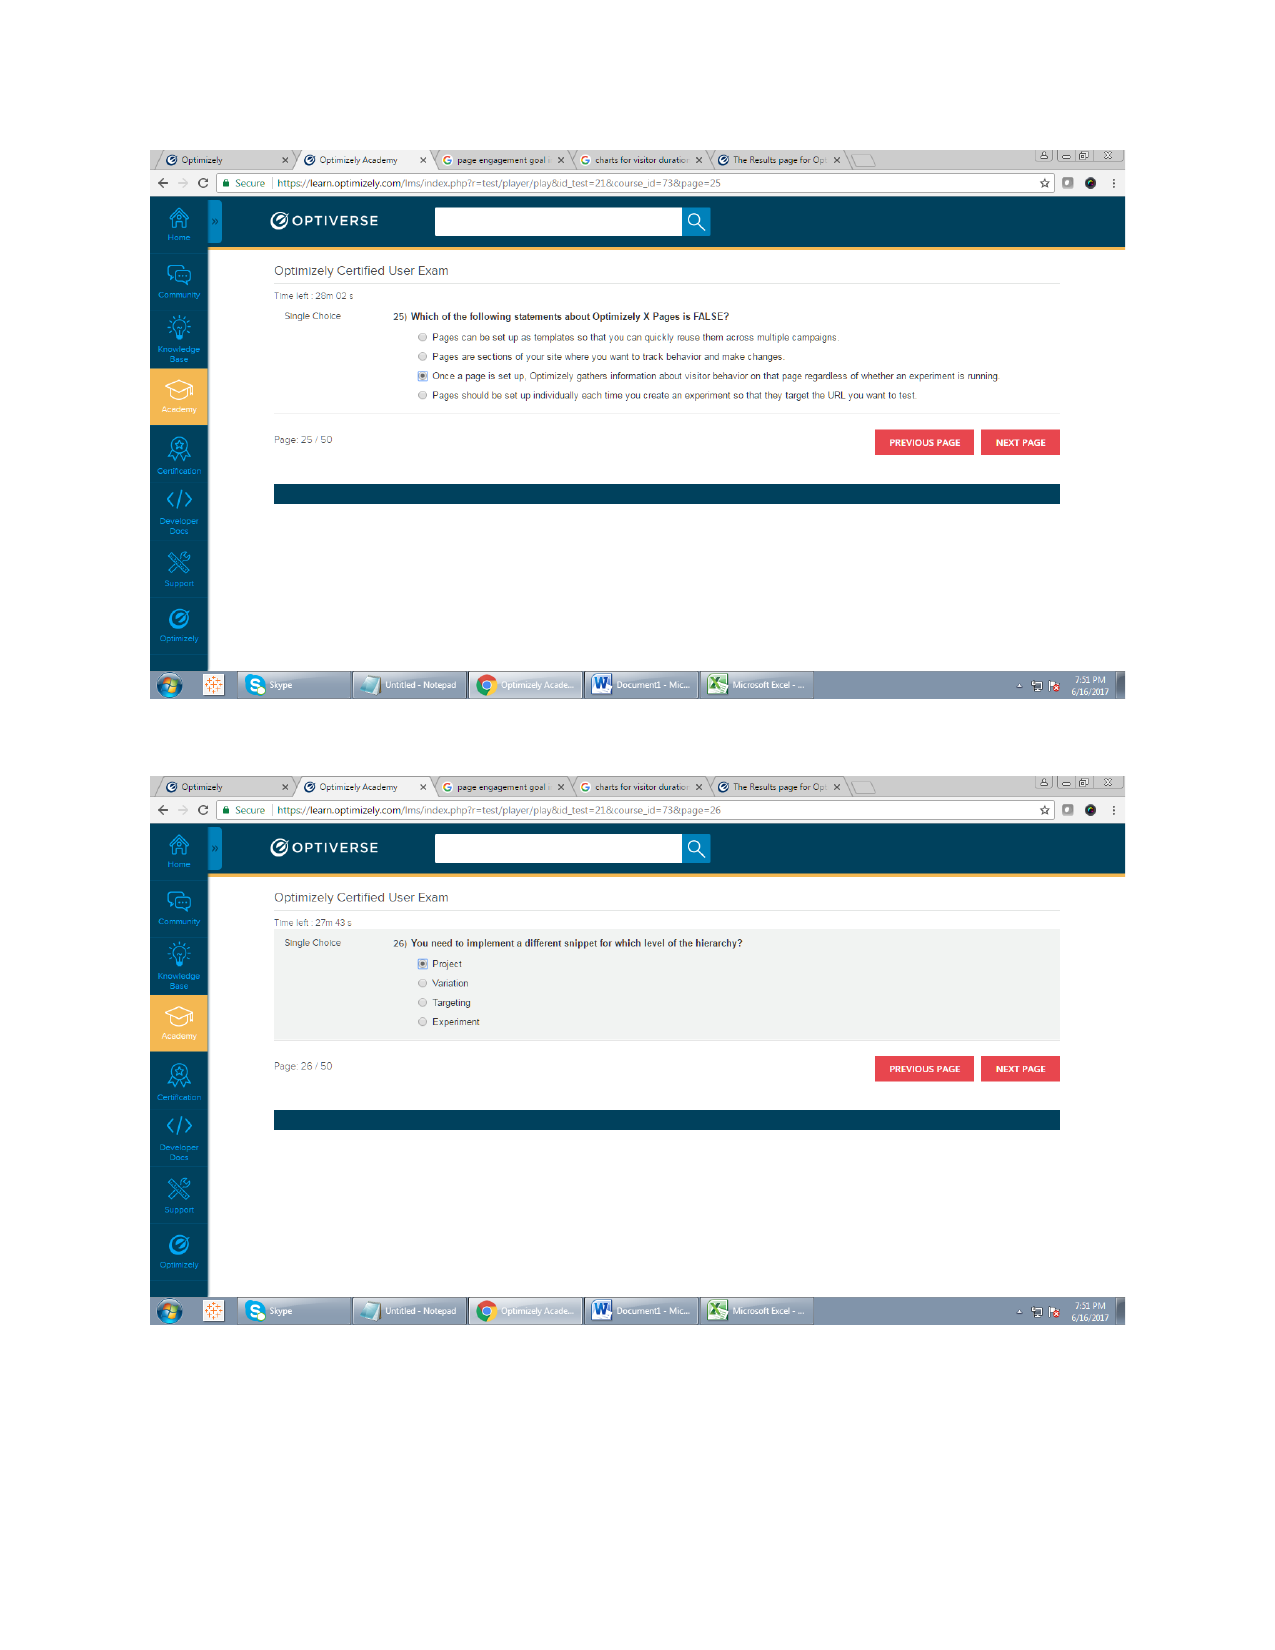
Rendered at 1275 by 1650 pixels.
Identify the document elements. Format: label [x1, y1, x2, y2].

picture [271, 846, 285, 856]
picture [150, 248, 1125, 699]
picture [271, 219, 285, 229]
picture [341, 216, 347, 225]
picture [436, 835, 681, 862]
picture [341, 843, 347, 852]
picture [371, 216, 377, 225]
picture [371, 843, 377, 852]
picture [150, 150, 1125, 196]
picture [315, 843, 321, 852]
picture [315, 216, 321, 225]
picture [436, 208, 681, 235]
picture [150, 776, 1125, 823]
picture [150, 874, 1125, 1325]
picture [277, 215, 287, 224]
picture [351, 216, 356, 225]
